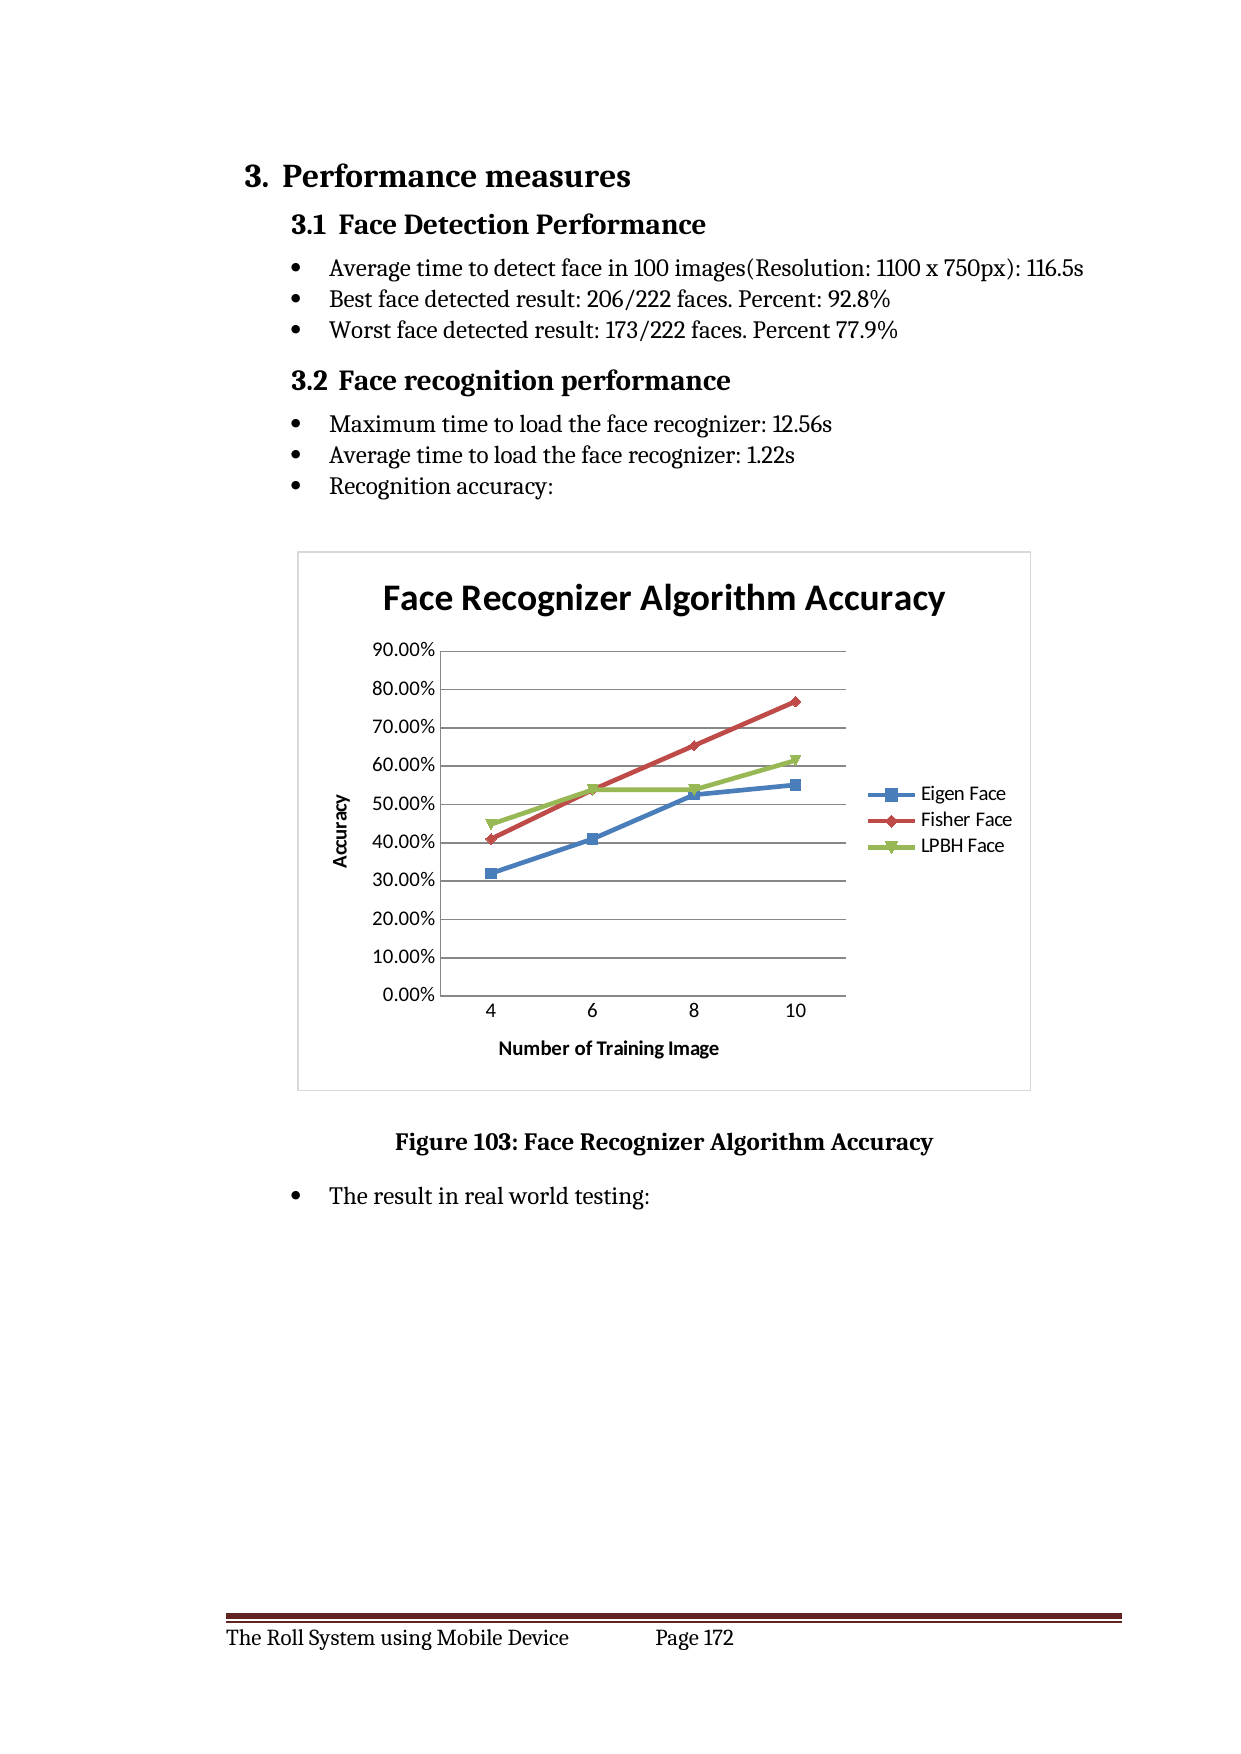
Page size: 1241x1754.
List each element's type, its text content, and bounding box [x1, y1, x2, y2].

list The result in real world testing: [291, 1182, 1122, 1210]
subtitle Face recognition performance [291, 364, 1122, 398]
text Figure 103: Face Recognizer Algorithm Accuracy [207, 1128, 1122, 1157]
list Best face detected result: 206/222 faces. Percent: 92.8% [291, 285, 1122, 314]
list Worst face detected result: 173/222 faces. Percent 77.9% [291, 316, 1122, 345]
subtitle Performance measures [244, 157, 1122, 196]
list Maximum time to load the face recognizer: 12.56s [291, 410, 1122, 439]
list Recognition accuracy: [291, 472, 1122, 501]
subtitle Face Detection Performance [291, 208, 1122, 242]
list Average time to load the face recognizer: 1.22s [291, 441, 1122, 470]
list Average time to detect face in 100 images(Resolution: 1100 x 750px): 116.5s [291, 254, 1122, 283]
